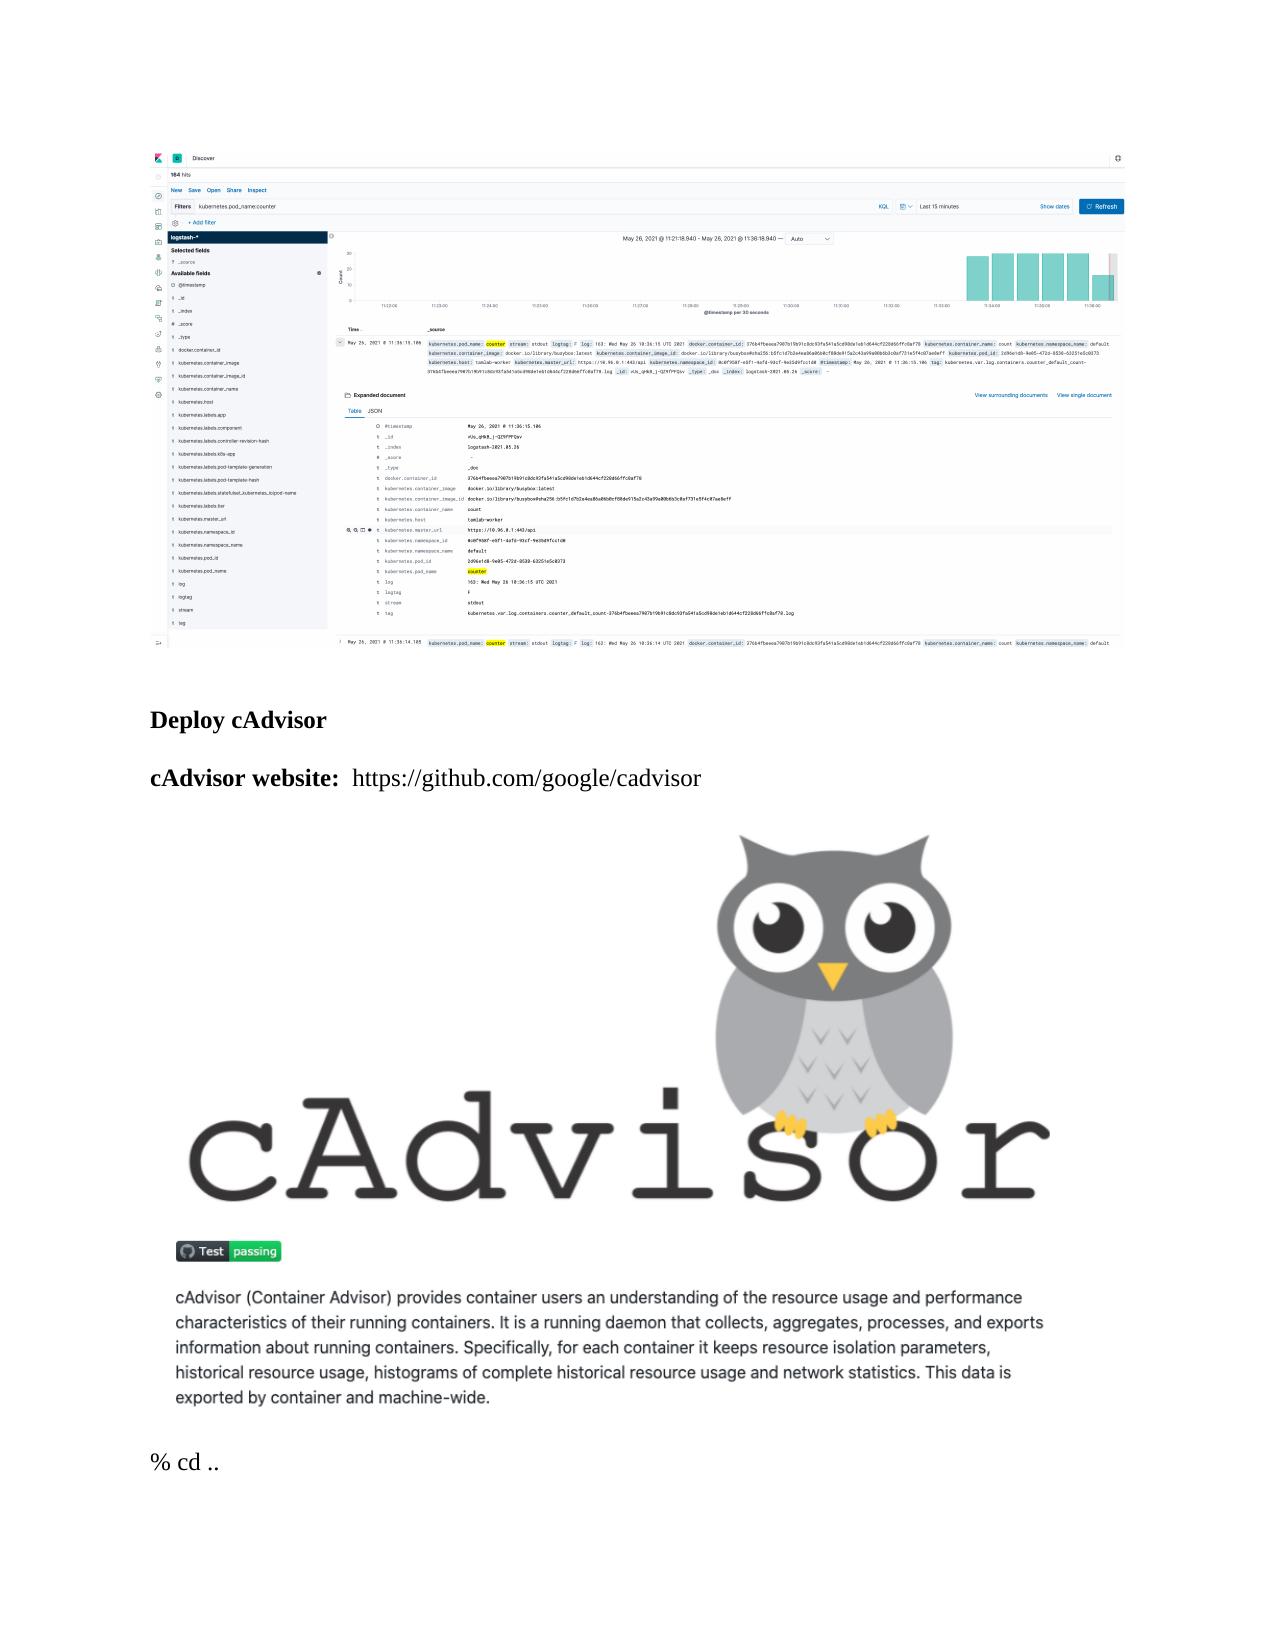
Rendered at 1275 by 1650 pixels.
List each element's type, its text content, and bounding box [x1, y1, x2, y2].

text % cd .. [150, 1447, 1125, 1476]
text Deploy cAdvisor [150, 706, 1125, 734]
picture [150, 820, 1080, 1419]
picture [150, 150, 1125, 648]
text cAdvisor website: https://github.com/google/cadvisor [150, 763, 1125, 792]
